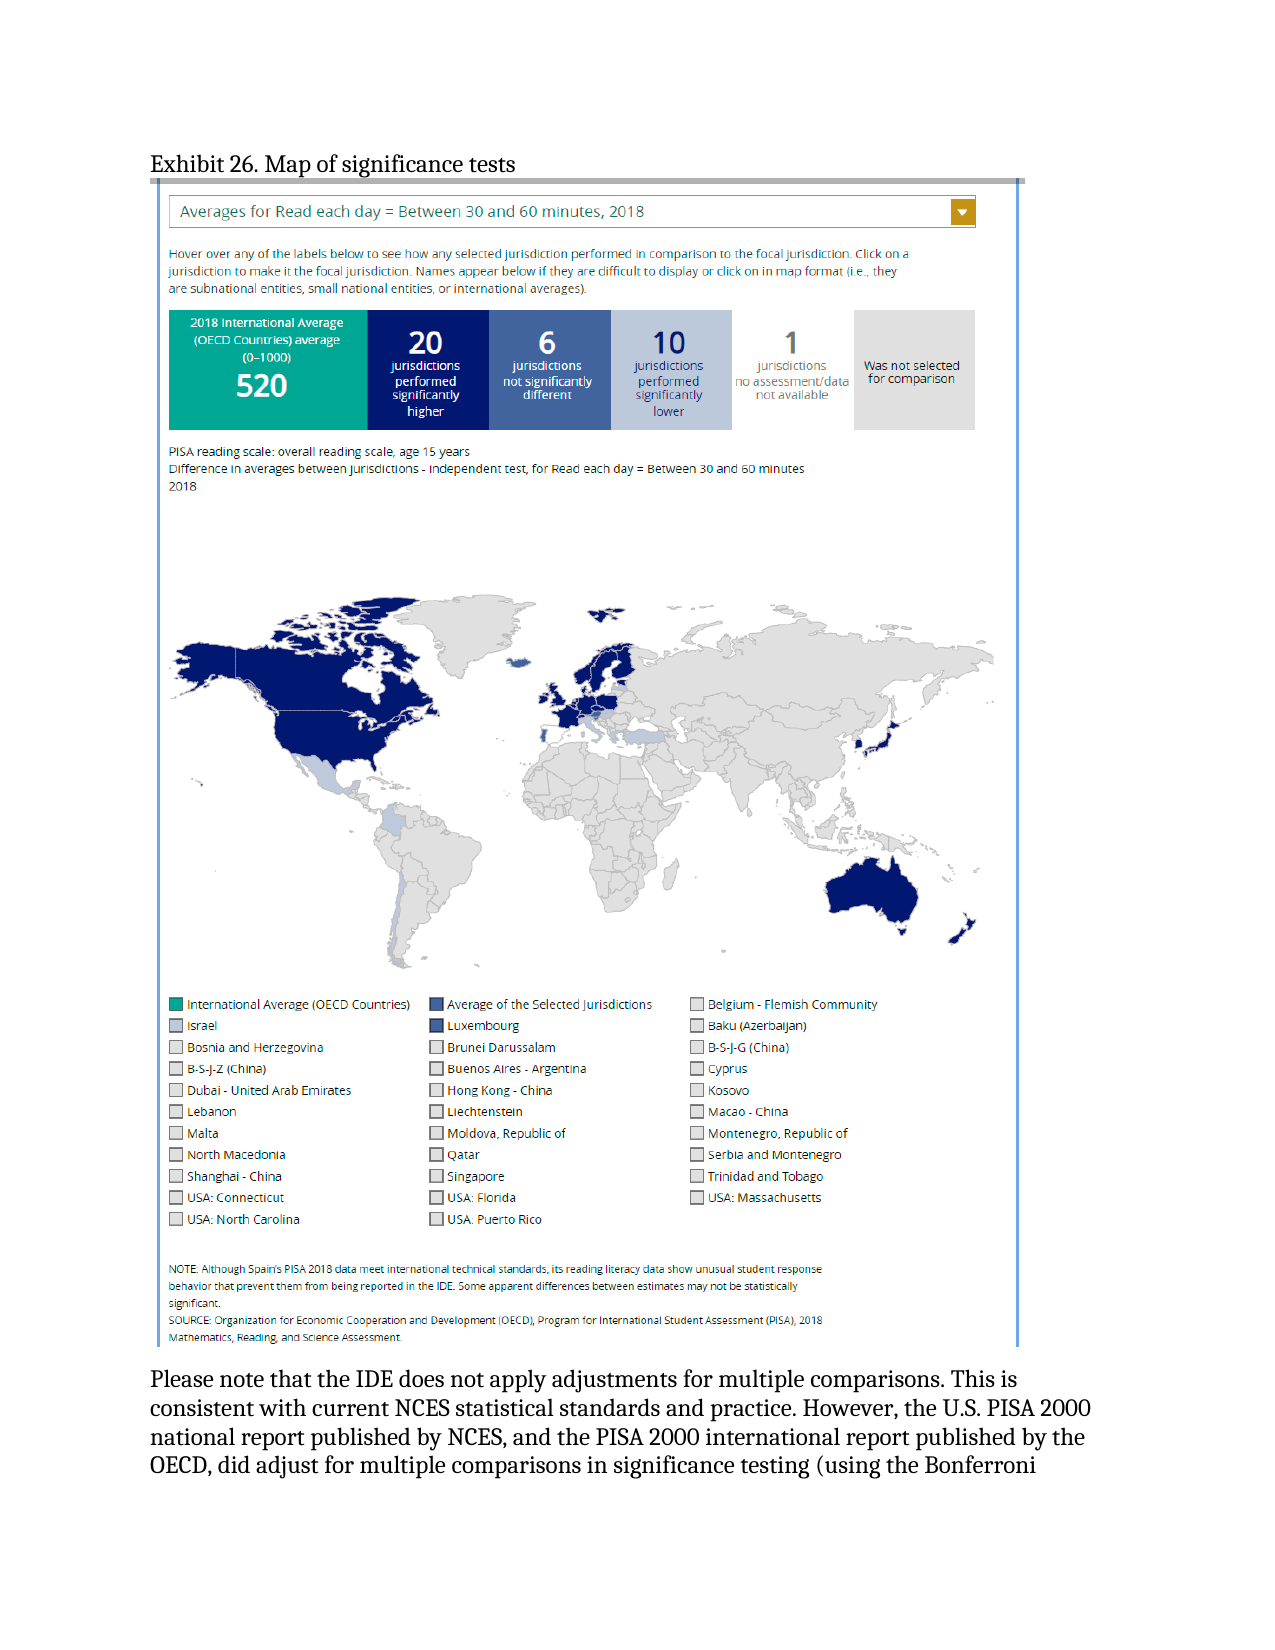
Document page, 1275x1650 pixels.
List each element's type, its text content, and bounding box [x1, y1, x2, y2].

picture [150, 178, 1025, 1347]
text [150, 1365, 1125, 1480]
